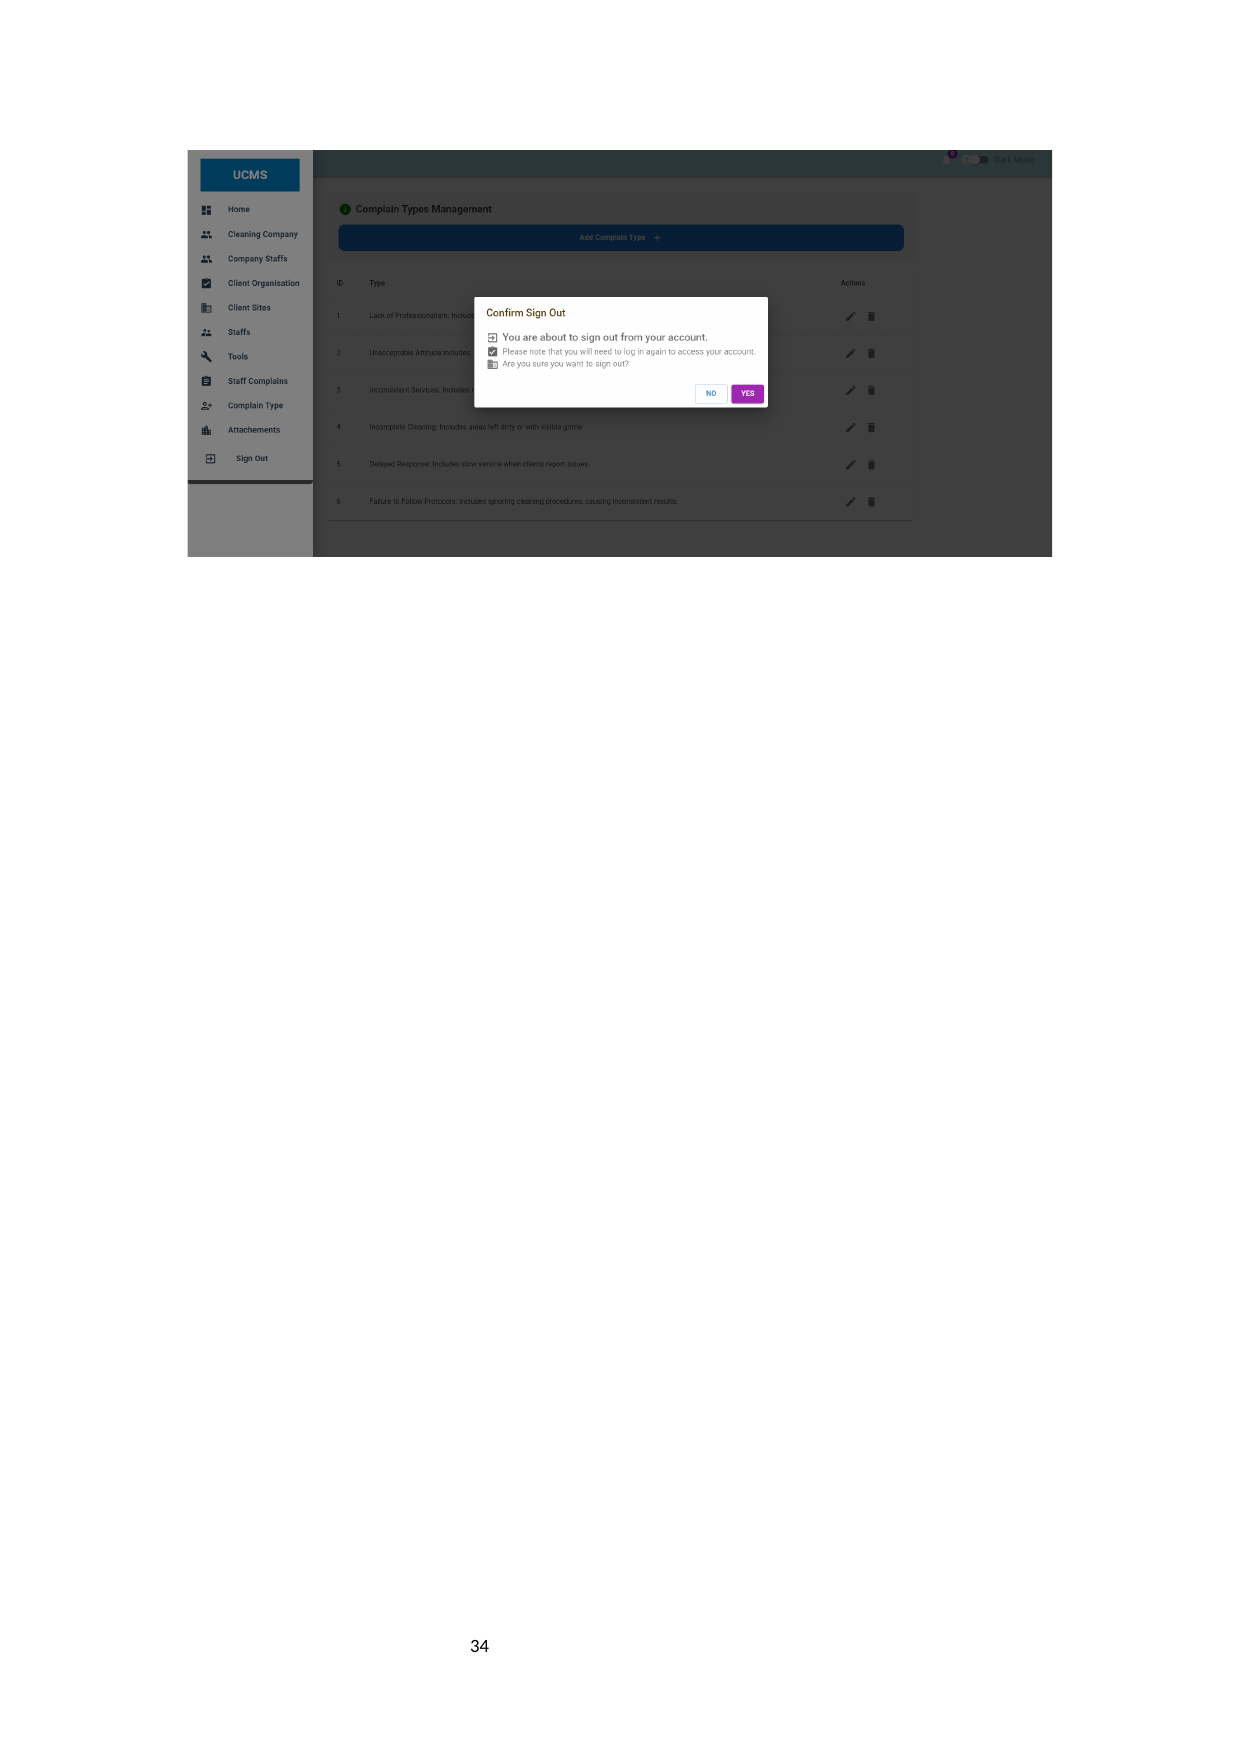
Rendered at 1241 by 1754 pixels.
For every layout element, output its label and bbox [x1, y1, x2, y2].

picture [187, 150, 1053, 557]
